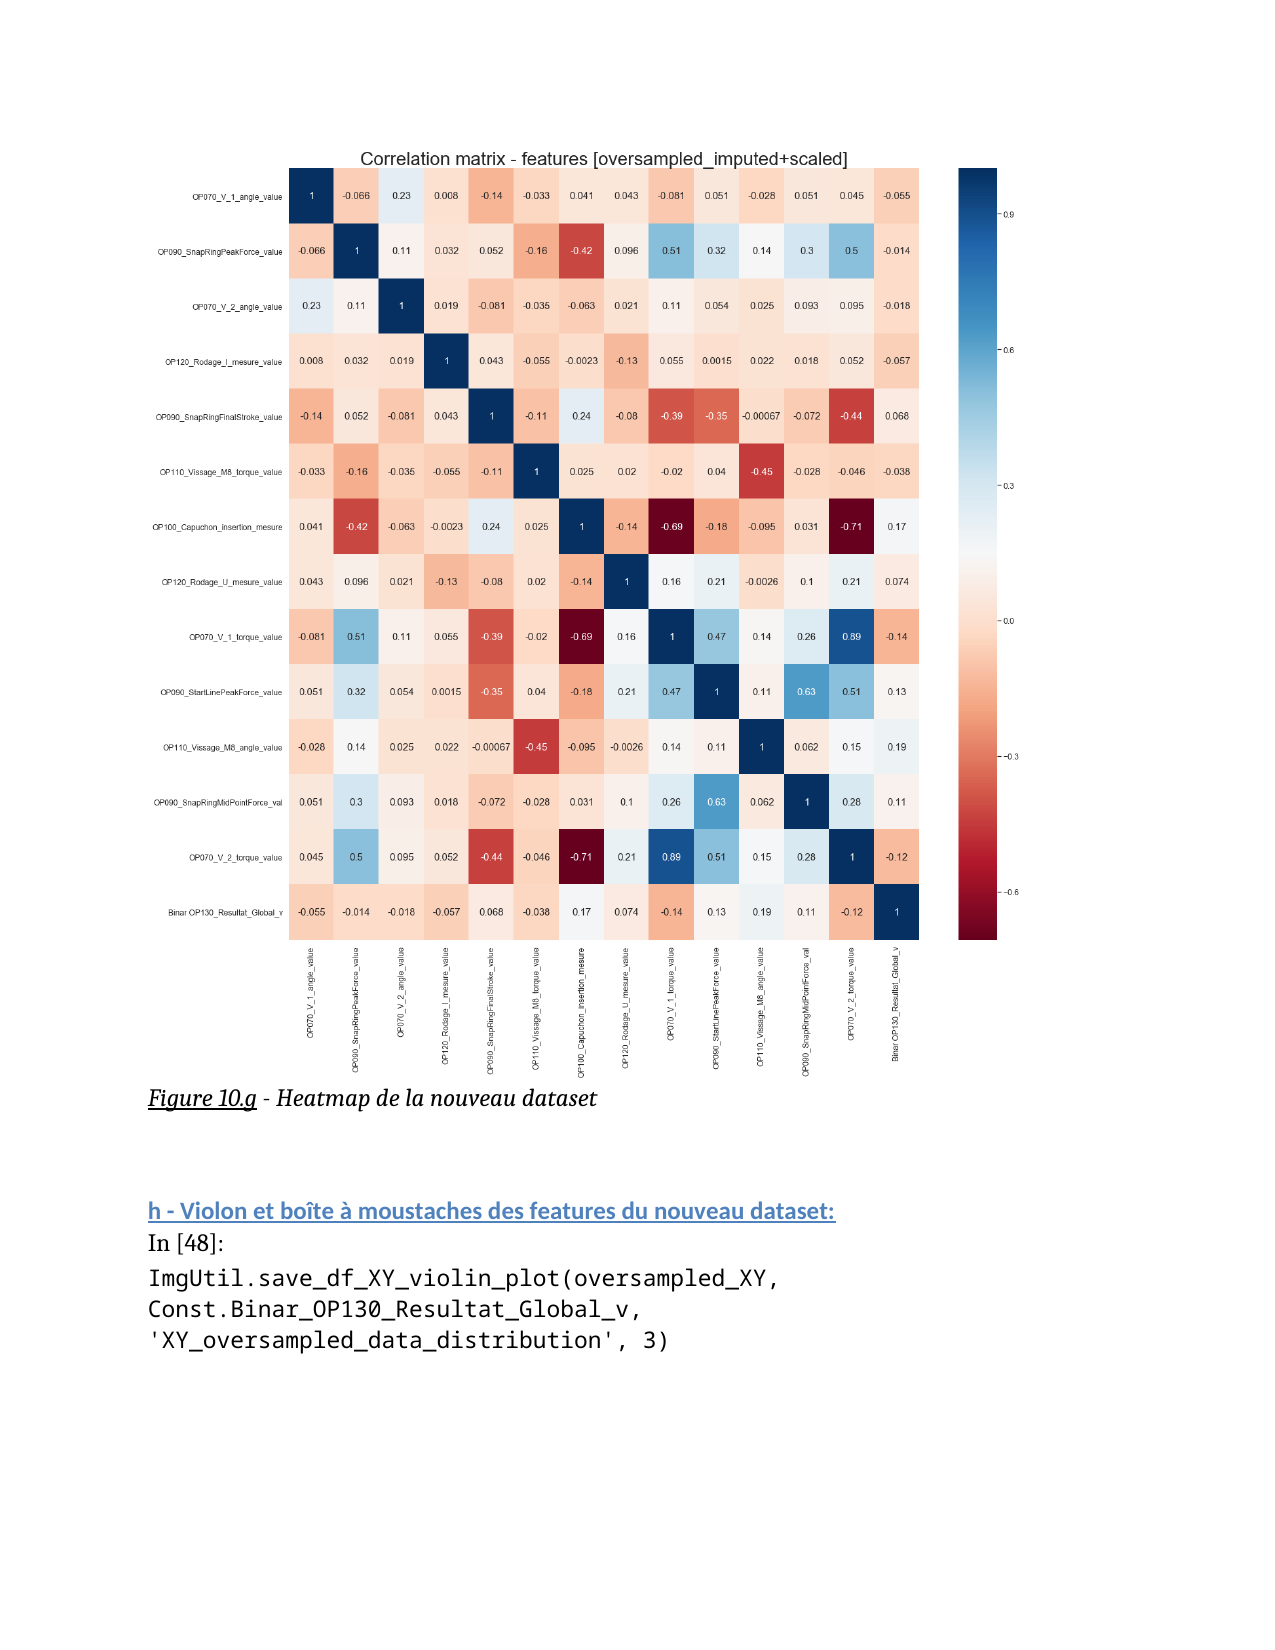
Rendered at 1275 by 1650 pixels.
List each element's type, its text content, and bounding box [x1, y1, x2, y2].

subtitle h - Violon et boîte à moustaches des features du nouveau dataset: [148, 1195, 1127, 1225]
text Figure 10.g - Heatmap de la nouveau dataset [148, 1084, 1127, 1113]
text In [48]: [148, 1229, 1127, 1258]
picture [147, 147, 1023, 1081]
text ImgUtil.save_df_XY_violin_plot(oversampled_XY, Const.Binar_OP130_Resultat_Global_v, 'XY_oversampled_data_distribution', 3) [148, 1262, 1127, 1355]
